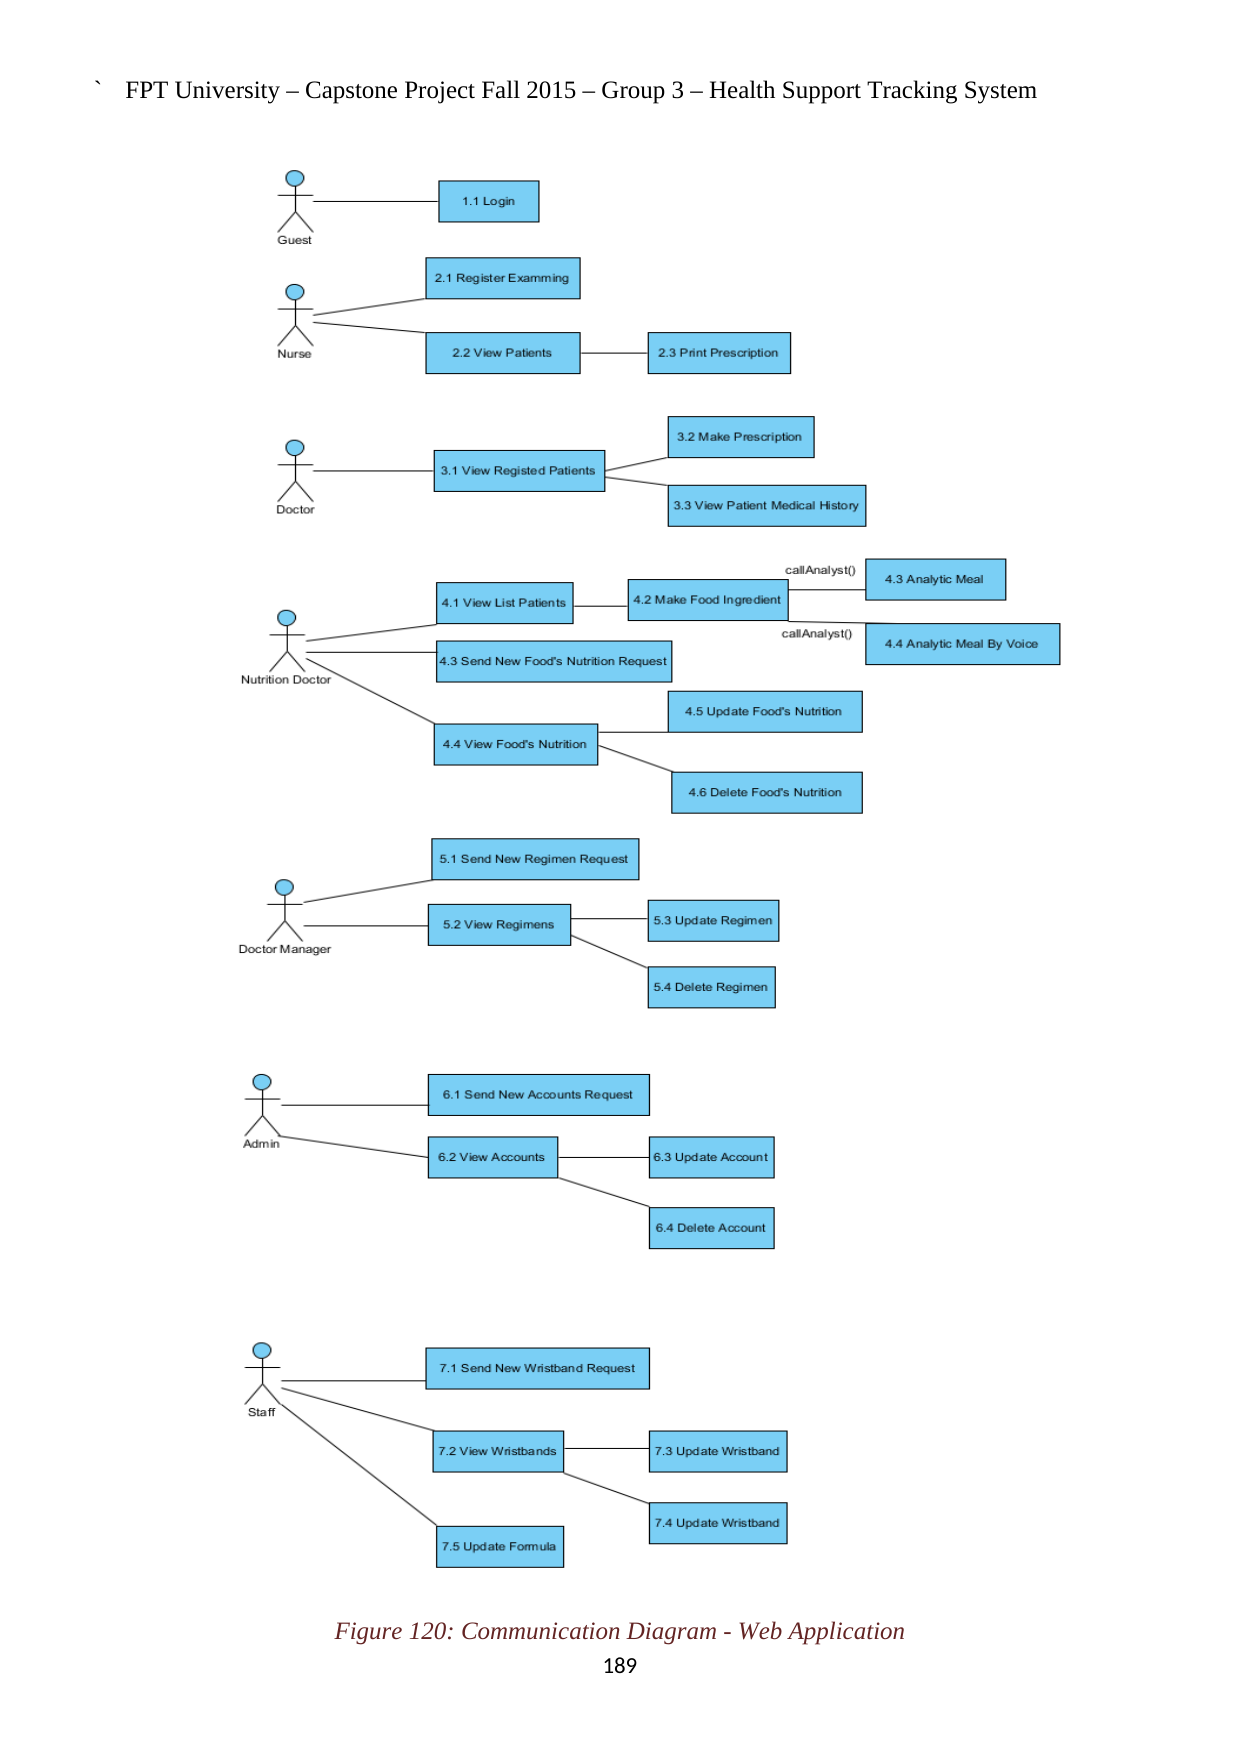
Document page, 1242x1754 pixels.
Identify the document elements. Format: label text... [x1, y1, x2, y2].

text Figure 120: Communication Diagram - Web Application [94, 1616, 1146, 1645]
picture [208, 162, 1097, 1616]
